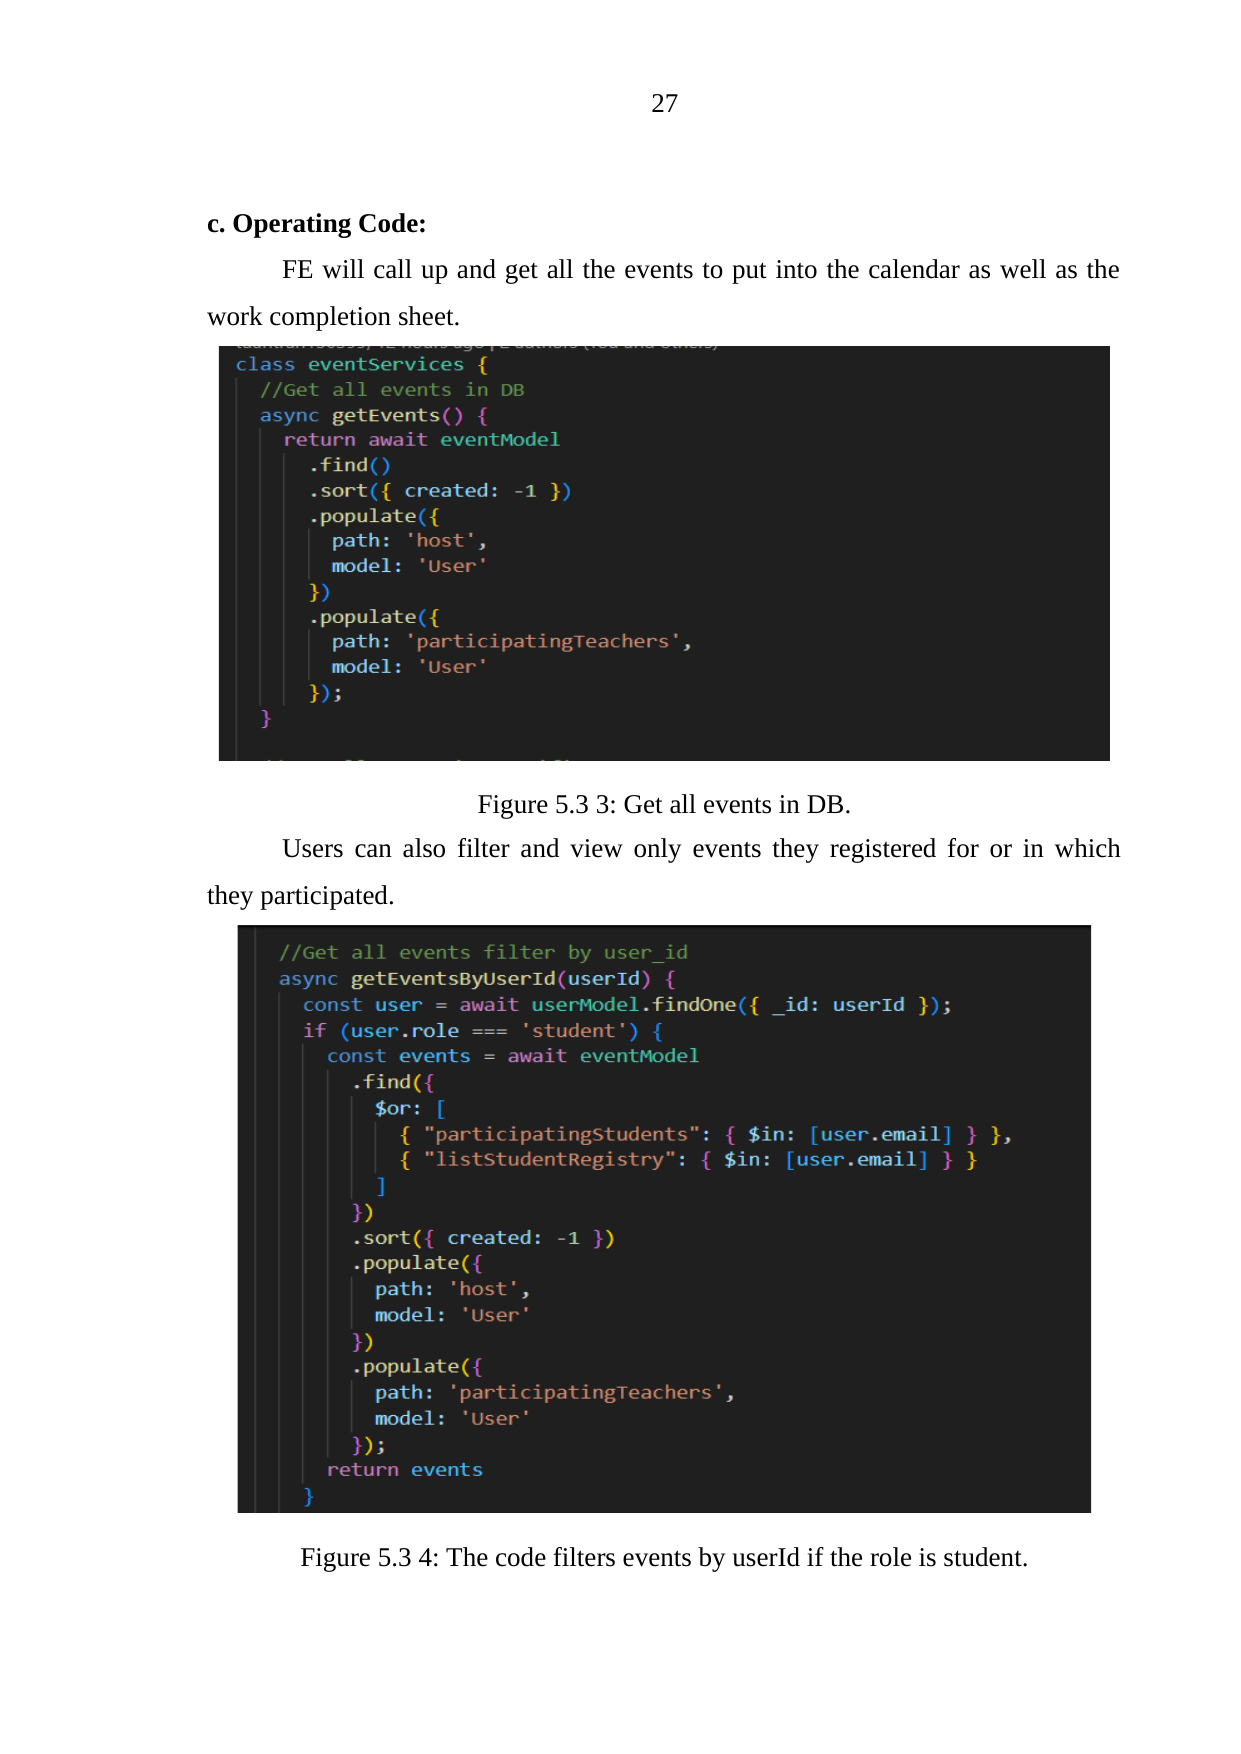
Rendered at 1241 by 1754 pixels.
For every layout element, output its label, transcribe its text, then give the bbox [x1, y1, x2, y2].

text Figure 5.3 3: Get all events in DB. [207, 788, 1122, 820]
text Users can also filter and view only events they registered for or in which they participated. [207, 832, 1122, 910]
picture [218, 346, 1110, 761]
text Figure 5.3 4: The code filters events by userId if the role is student. [207, 1541, 1122, 1572]
text FE will call up and get all the events to put into the calendar as well as the work completion sheet. [207, 253, 1122, 331]
text c. Operating Code: [207, 207, 1122, 238]
picture [237, 925, 1092, 1513]
